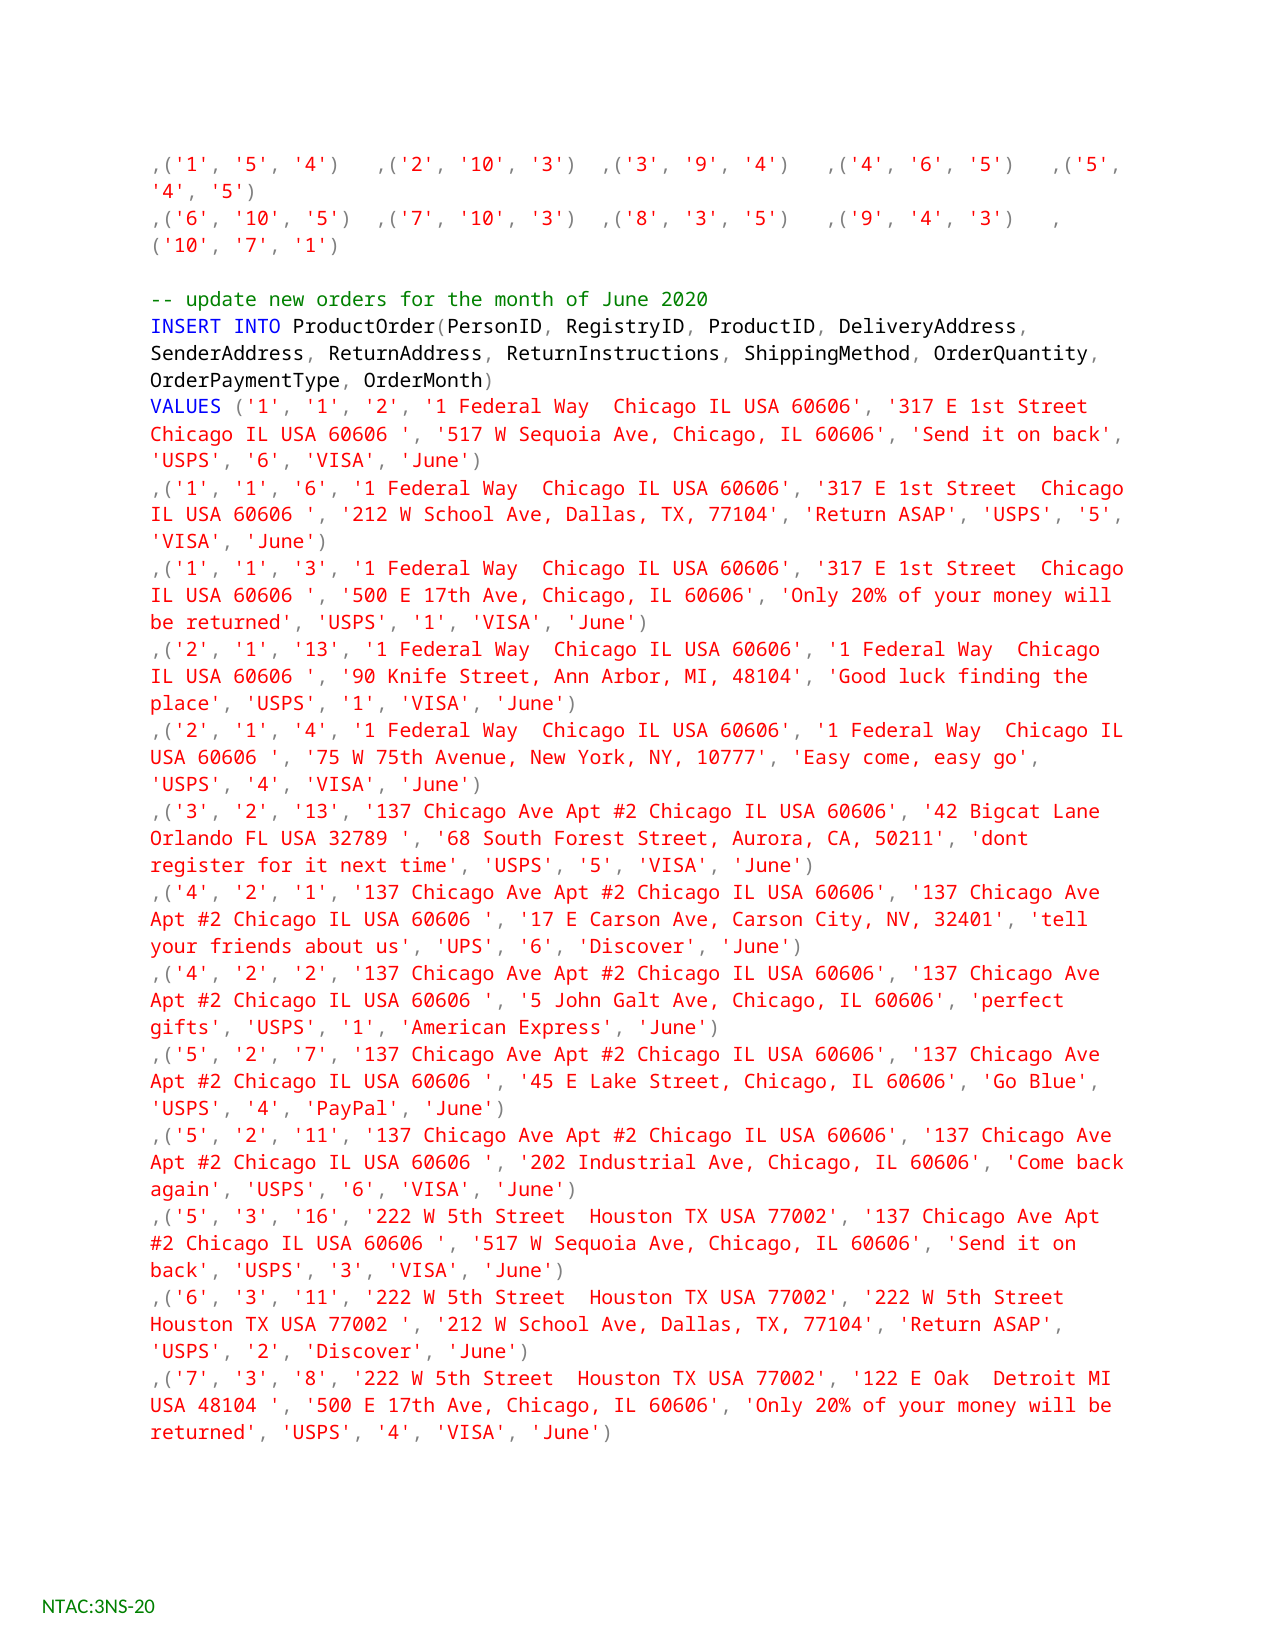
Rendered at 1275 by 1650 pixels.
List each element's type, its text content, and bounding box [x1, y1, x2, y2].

text -- update new orders for the month of June 2020 [150, 285, 1125, 312]
text ,('7', '3', '8', '222 W 5th Street Houston TX USA 77002', '122 E Oak Detroit MI USA 48104 ', '500 E 17th Ave, Chicago, IL 60606', 'Only 20% of your money will be returned', 'USPS', '4', 'VISA', 'June') [150, 1364, 1125, 1445]
text ,('2', '1', '4', '1 Federal Way Chicago IL USA 60606', '1 Federal Way Chicago IL USA 60606 ', '75 W 75th Avenue, New York, NY, 10777', 'Easy come, easy go', 'USPS', '4', 'VISA', 'June') [150, 717, 1125, 797]
text ,('4', '2', '2', '137 Chicago Ave Apt #2 Chicago IL USA 60606', '137 Chicago Ave Apt #2 Chicago IL USA 60606 ', '5 John Galt Ave, Chicago, IL 60606', 'perfect gifts', 'USPS', '1', 'American Express', 'June') [150, 959, 1125, 1040]
text ,('6', '3', '11', '222 W 5th Street Houston TX USA 77002', '222 W 5th Street Houston TX USA 77002 ', '212 W School Ave, Dallas, TX, 77104', 'Return ASAP', 'USPS', '2', 'Discover', 'June') [150, 1283, 1125, 1364]
text ,('3', '2', '13', '137 Chicago Ave Apt #2 Chicago IL USA 60606', '42 Bigcat Lane Orlando FL USA 32789 ', '68 South Forest Street, Aurora, CA, 50211', 'dont register for it next time', 'USPS', '5', 'VISA', 'June') [150, 797, 1125, 878]
text ,('6', '10', '5') ,('7', '10', '3') ,('8', '3', '5') ,('9', '4', '3') ,('10', '7', '1') [150, 204, 1125, 258]
text ,('1', '1', '6', '1 Federal Way Chicago IL USA 60606', '317 E 1st Street Chicago IL USA 60606 ', '212 W School Ave, Dallas, TX, 77104', 'Return ASAP', 'USPS', '5', 'VISA', 'June') [150, 474, 1125, 555]
text INSERT INTO ProductOrder(PersonID, RegistryID, ProductID, DeliveryAddress, SenderAddress, ReturnAddress, ReturnInstructions, ShippingMethod, OrderQuantity, OrderPaymentType, OrderMonth) [150, 312, 1125, 393]
text ,('5', '2', '7', '137 Chicago Ave Apt #2 Chicago IL USA 60606', '137 Chicago Ave Apt #2 Chicago IL USA 60606 ', '45 E Lake Street, Chicago, IL 60606', 'Go Blue', 'USPS', '4', 'PayPal', 'June') [150, 1040, 1125, 1121]
text ,('5', '2', '11', '137 Chicago Ave Apt #2 Chicago IL USA 60606', '137 Chicago Ave Apt #2 Chicago IL USA 60606 ', '202 Industrial Ave, Chicago, IL 60606', 'Come back again', 'USPS', '6', 'VISA', 'June') [150, 1121, 1125, 1202]
text VALUES ('1', '1', '2', '1 Federal Way Chicago IL USA 60606', '317 E 1st Street Chicago IL USA 60606 ', '517 W Sequoia Ave, Chicago, IL 60606', 'Send it on back', 'USPS', '6', 'VISA', 'June') [150, 393, 1125, 474]
text ,('1', '5', '4') ,('2', '10', '3') ,('3', '9', '4') ,('4', '6', '5') ,('5', '4', '5') [150, 150, 1125, 204]
text ,('1', '1', '3', '1 Federal Way Chicago IL USA 60606', '317 E 1st Street Chicago IL USA 60606 ', '500 E 17th Ave, Chicago, IL 60606', 'Only 20% of your money will be returned', 'USPS', '1', 'VISA', 'June') [150, 555, 1125, 636]
text ,('4', '2', '1', '137 Chicago Ave Apt #2 Chicago IL USA 60606', '137 Chicago Ave Apt #2 Chicago IL USA 60606 ', '17 E Carson Ave, Carson City, NV, 32401', 'tell your friends about us', 'UPS', '6', 'Discover', 'June') [150, 878, 1125, 959]
text ,('5', '3', '16', '222 W 5th Street Houston TX USA 77002', '137 Chicago Ave Apt #2 Chicago IL USA 60606 ', '517 W Sequoia Ave, Chicago, IL 60606', 'Send it on back', 'USPS', '3', 'VISA', 'June') [150, 1202, 1125, 1283]
text ,('2', '1', '13', '1 Federal Way Chicago IL USA 60606', '1 Federal Way Chicago IL USA 60606 ', '90 Knife Street, Ann Arbor, MI, 48104', 'Good luck finding the place', 'USPS', '1', 'VISA', 'June') [150, 636, 1125, 717]
